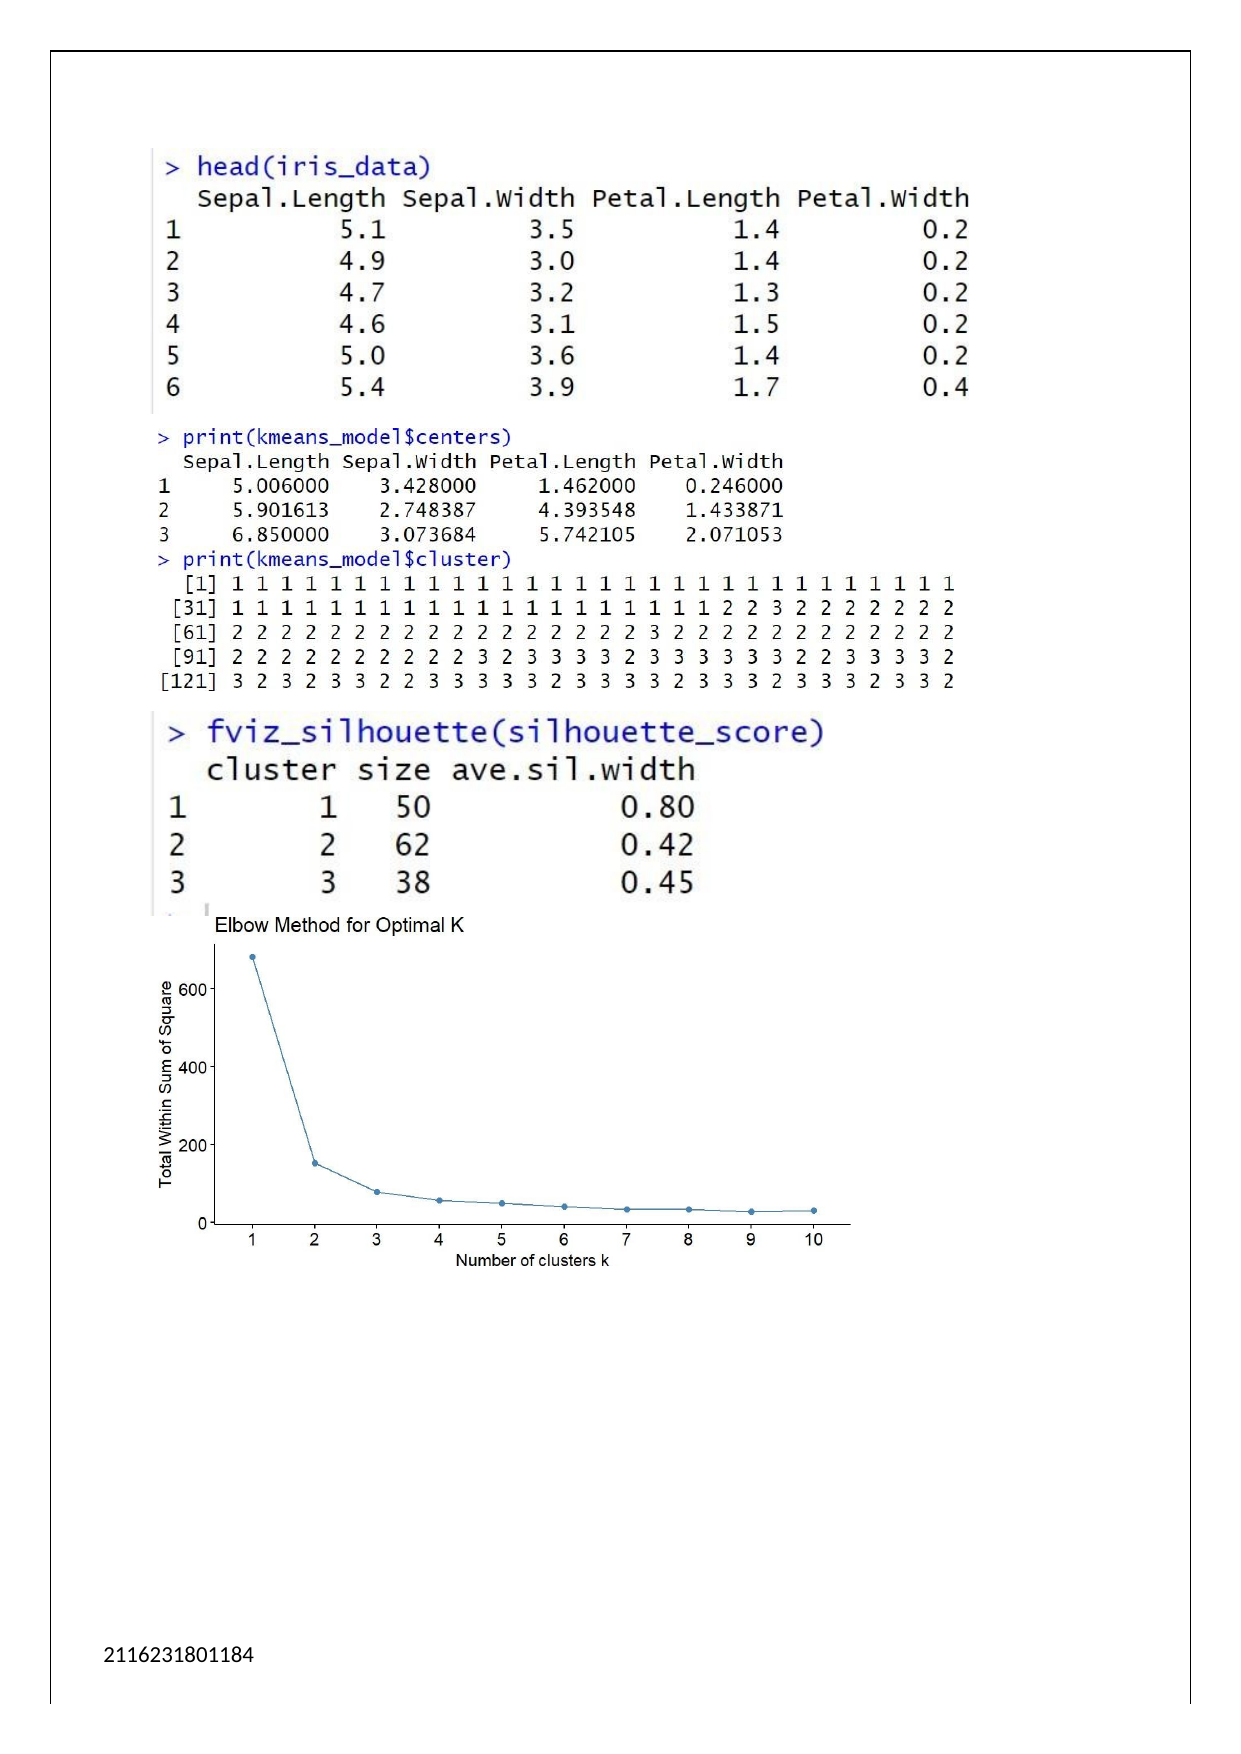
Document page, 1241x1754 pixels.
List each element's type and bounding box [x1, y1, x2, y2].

picture [150, 711, 823, 916]
picture [150, 148, 969, 414]
picture [158, 917, 851, 1266]
picture [158, 428, 954, 691]
